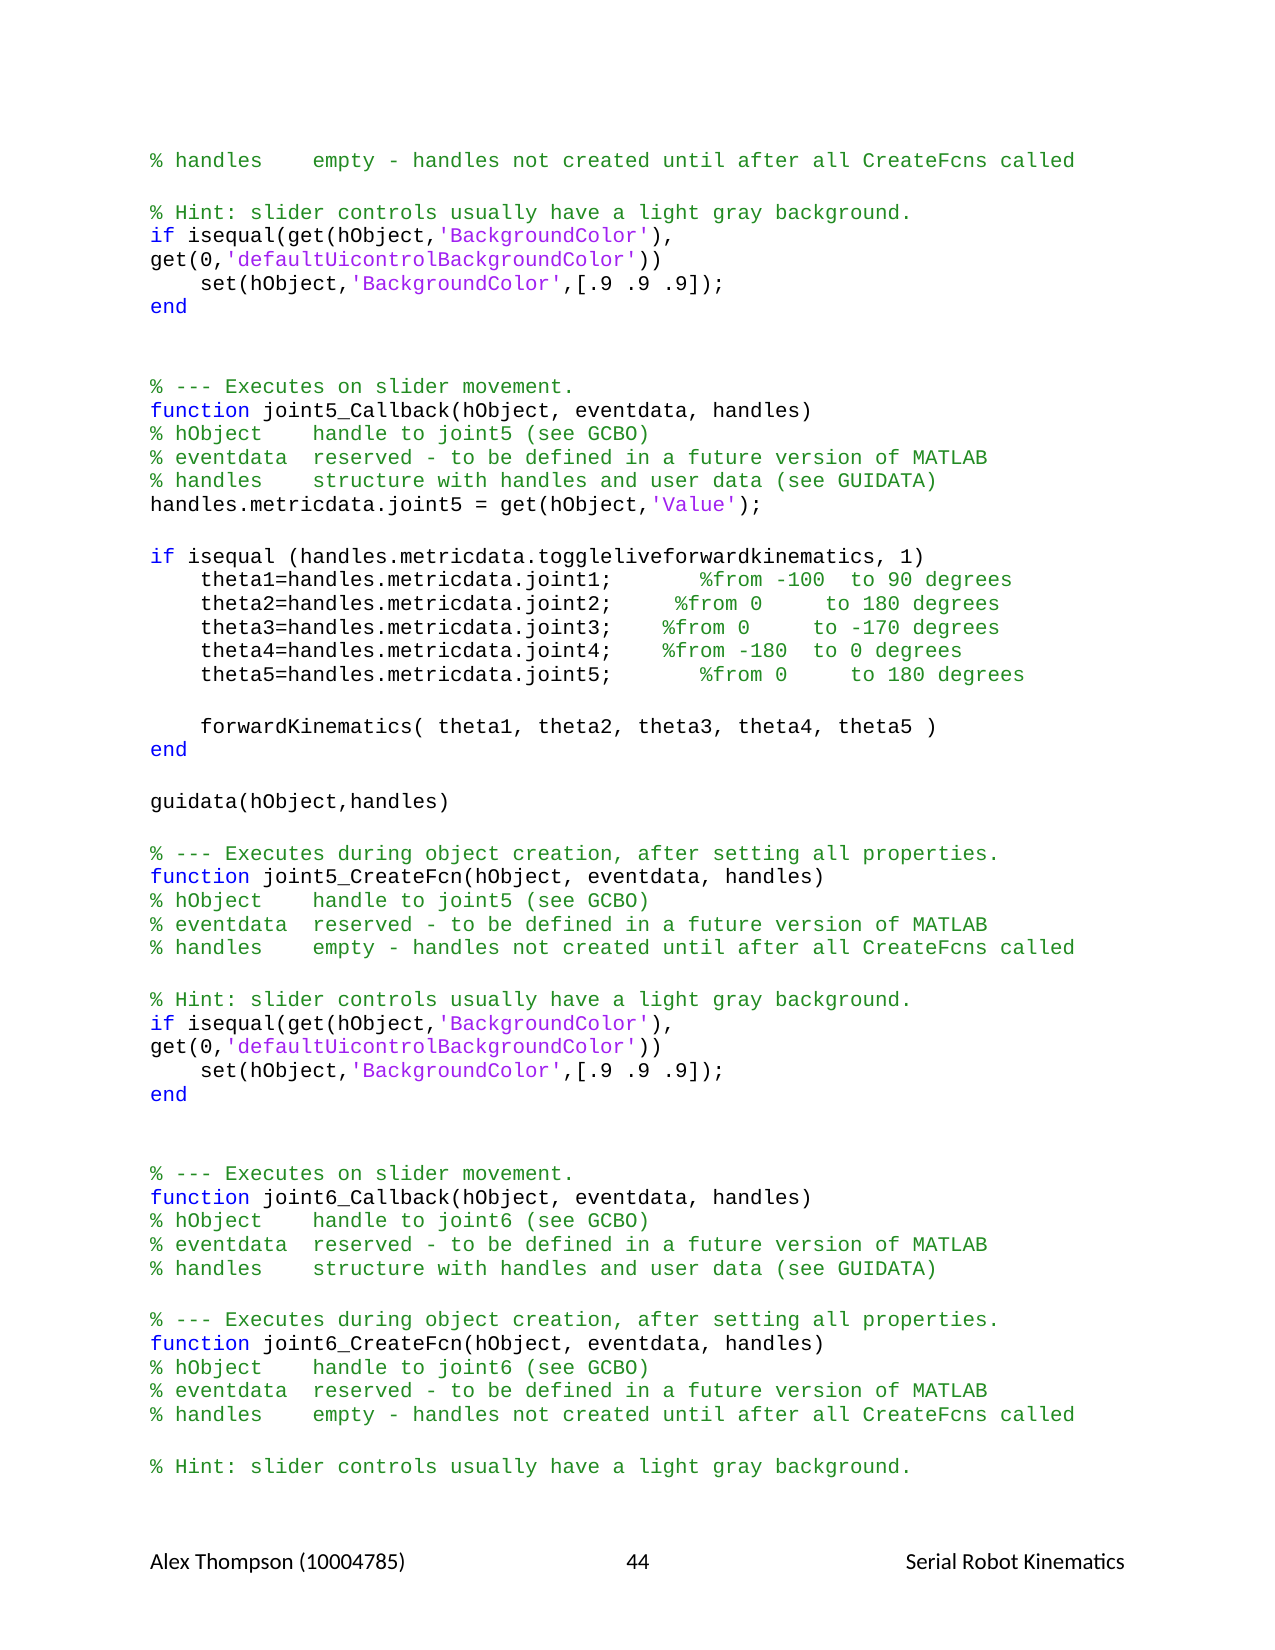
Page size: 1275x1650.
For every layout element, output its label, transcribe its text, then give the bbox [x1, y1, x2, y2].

text % Hint: slider controls usually have a light gray background. [150, 989, 1125, 1013]
text % eventdata reserved - to be defined in a future version of MATLAB [150, 914, 1125, 937]
text if isequal(get(hObject,'BackgroundColor'), get(0,'defaultUicontrolBackgroundColor')) [150, 225, 1125, 273]
text if isequal (handles.metricdata.toggleliveforwardkinematics, 1) [150, 546, 1125, 569]
text % handles empty - handles not created until after all CreateFcns called [150, 150, 1125, 174]
text % eventdata reserved - to be defined in a future version of MATLAB [150, 1234, 1125, 1258]
text theta4=handles.metricdata.joint4; %from -180 to 0 degrees [150, 640, 1125, 664]
text % --- Executes during object creation, after setting all properties. [150, 1309, 1125, 1333]
text theta5=handles.metricdata.joint5; %from 0 to 180 degrees [150, 664, 1125, 688]
text end [150, 1083, 1125, 1107]
text theta2=handles.metricdata.joint2; %from 0 to 180 degrees [150, 593, 1125, 617]
text if isequal(get(hObject,'BackgroundColor'), get(0,'defaultUicontrolBackgroundColor')) [150, 1013, 1125, 1060]
text function joint5_CreateFcn(hObject, eventdata, handles) [150, 866, 1125, 890]
text % hObject handle to joint5 (see GCBO) [150, 423, 1125, 447]
text % hObject handle to joint5 (see GCBO) [150, 890, 1125, 914]
text % hObject handle to joint6 (see GCBO) [150, 1211, 1125, 1234]
text end [150, 739, 1125, 763]
text % Hint: slider controls usually have a light gray background. [150, 1456, 1125, 1479]
text % hObject handle to joint6 (see GCBO) [150, 1357, 1125, 1380]
text % Hint: slider controls usually have a light gray background. [150, 202, 1125, 225]
text theta3=handles.metricdata.joint3; %from 0 to -170 degrees [150, 617, 1125, 640]
text % --- Executes on slider movement. [150, 376, 1125, 399]
text handles.metricdata.joint5 = get(hObject,'Value'); [150, 494, 1125, 518]
text % handles structure with handles and user data (see GUIDATA) [150, 1258, 1125, 1281]
text function joint5_Callback(hObject, eventdata, handles) [150, 399, 1125, 423]
text theta1=handles.metricdata.joint1; %from -100 to 90 degrees [150, 569, 1125, 593]
text % --- Executes during object creation, after setting all properties. [150, 843, 1125, 866]
text forwardKinematics( theta1, theta2, theta3, theta4, theta5 ) [150, 716, 1125, 739]
text % eventdata reserved - to be defined in a future version of MATLAB [150, 447, 1125, 471]
text set(hObject,'BackgroundColor',[.9 .9 .9]); [150, 273, 1125, 296]
text set(hObject,'BackgroundColor',[.9 .9 .9]); [150, 1060, 1125, 1083]
text guidata(hObject,handles) [150, 791, 1125, 815]
text % eventdata reserved - to be defined in a future version of MATLAB [150, 1380, 1125, 1404]
text % handles empty - handles not created until after all CreateFcns called [150, 1404, 1125, 1428]
text end [150, 296, 1125, 320]
text % --- Executes on slider movement. [150, 1163, 1125, 1187]
text function joint6_Callback(hObject, eventdata, handles) [150, 1187, 1125, 1211]
text % handles empty - handles not created until after all CreateFcns called [150, 937, 1125, 961]
text % handles structure with handles and user data (see GUIDATA) [150, 471, 1125, 494]
text function joint6_CreateFcn(hObject, eventdata, handles) [150, 1333, 1125, 1357]
